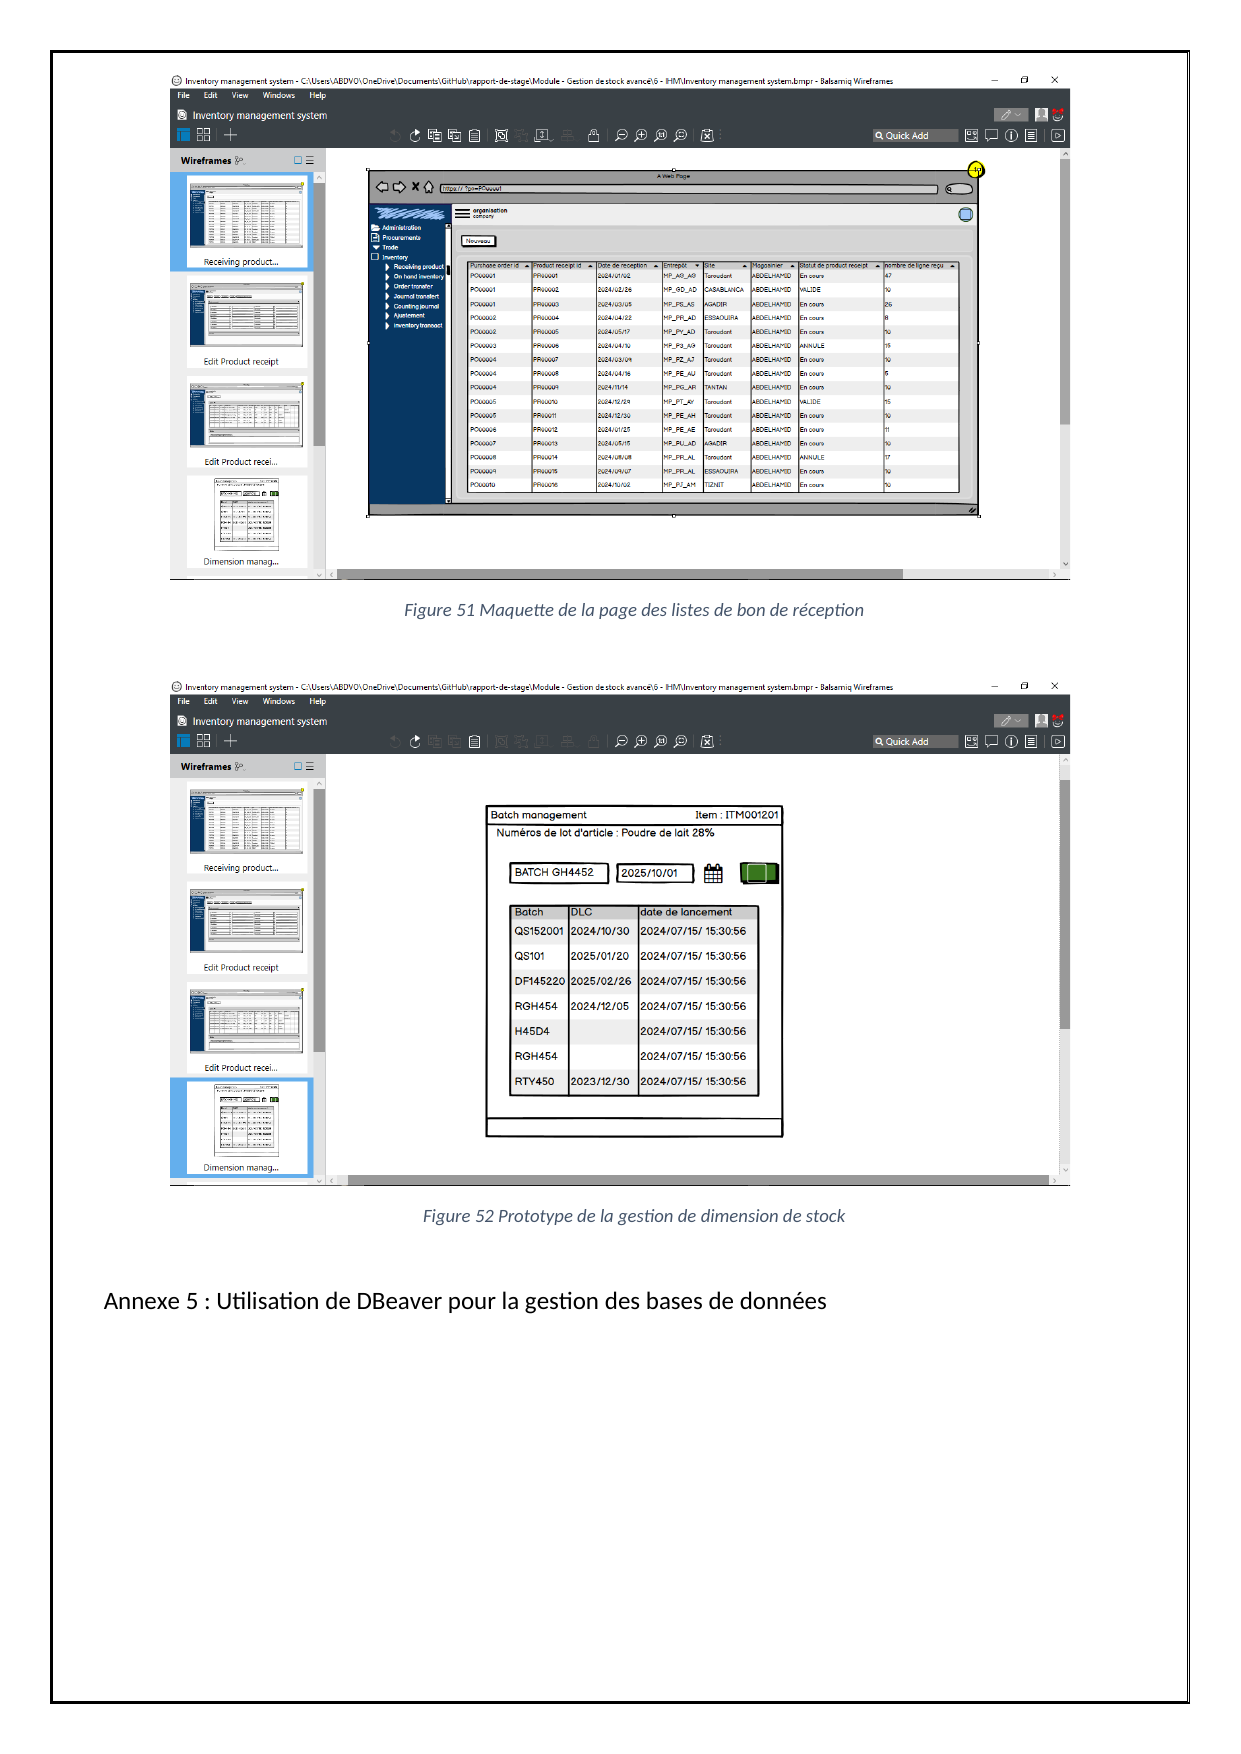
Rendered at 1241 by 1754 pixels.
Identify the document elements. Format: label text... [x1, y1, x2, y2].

picture [170, 679, 1071, 1186]
text Figure 51 Maquette de la page des listes de bon de réception [73, 598, 1167, 621]
picture [170, 73, 1071, 580]
text Figure 52 Prototype de la gestion de dimension de stock [73, 1204, 1167, 1227]
text Annexe 5 : Utilisation de DBeaver pour la gestion des bases de données [73, 1285, 1167, 1316]
